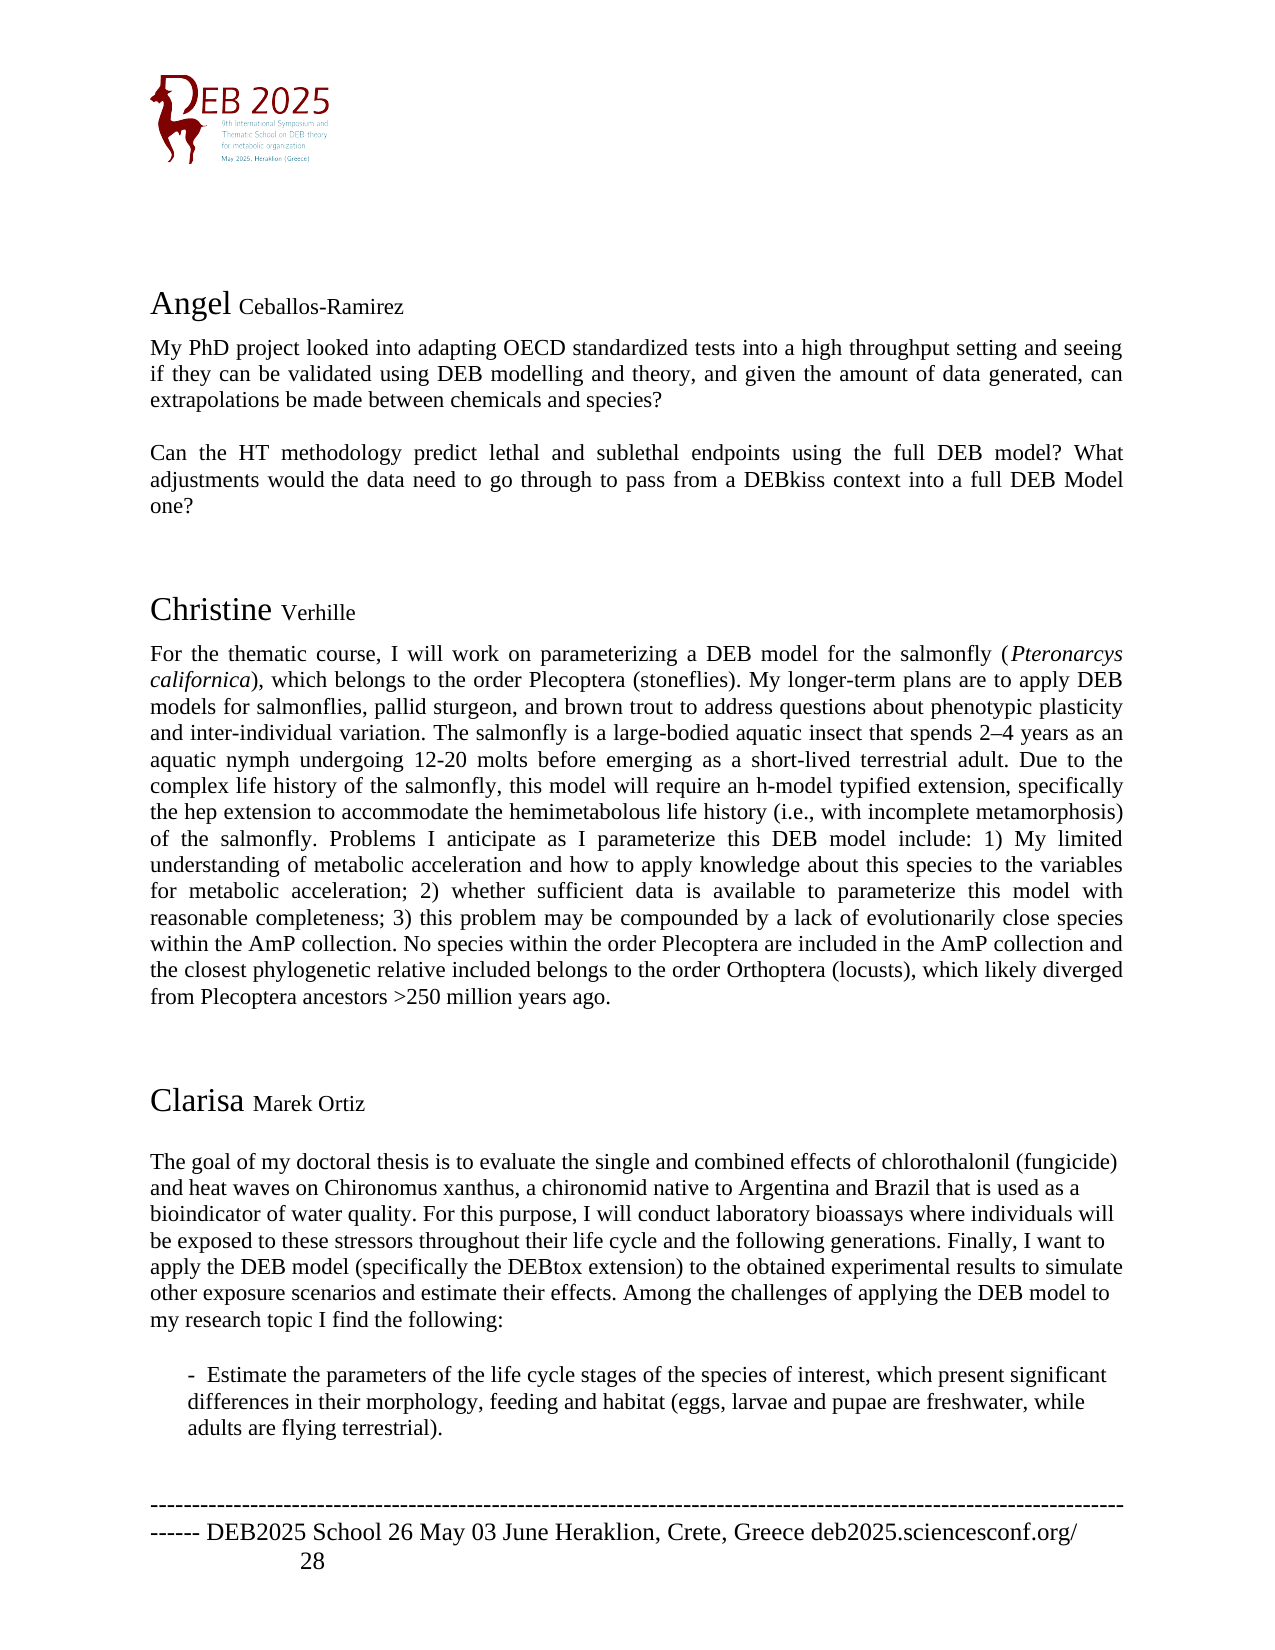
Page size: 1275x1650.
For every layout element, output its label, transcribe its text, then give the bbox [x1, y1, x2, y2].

subtitle Christine Verhille [150, 589, 1125, 628]
subtitle Angel Ceballos-Ramirez [150, 283, 1125, 321]
text Can the HT methodology predict lethal and sublethal endpoints using the full DEB model? What adjustments would the data need to go through to pass from a DEBkiss context into a full DEB Model one? [150, 439, 1125, 518]
text My PhD project looked into adapting OECD standardized tests into a high throughput setting and seeing if they can be validated using DEB modelling and theory, and given the amount of data generated, can extrapolations be made between chemicals and species? [150, 334, 1125, 413]
text The goal of my doctoral thesis is to evaluate the single and combined effects of chlorothalonil (fungicide) and heat waves on Chironomus xanthus, a chironomid native to Argentina and Brazil that is used as a bioindicator of water quality. For this purpose, I will conduct laboratory bioassays where individuals will be exposed to these stressors throughout their life cycle and the following generations. Finally, I want to apply the DEB model (specifically the DEBtox extension) to the obtained experimental results to simulate other exposure scenarios and estimate their effects. Among the challenges of applying the DEB model to my research topic I find the following: [150, 1148, 1125, 1332]
text For the thematic course, I will work on parameterizing a DEB model for the salmonfly (Pteronarcys californica), which belongs to the order Plecoptera (stoneflies). My longer-term plans are to apply DEB models for salmonflies, pallid sturgeon, and brown trout to address questions about phenotypic plasticity and inter-individual variation. The salmonfly is a large-bodied aquatic insect that spends 2–4 years as an aquatic nymph undergoing 12-20 molts before emerging as a short-lived terrestrial adult. Due to the complex life history of the salmonfly, this model will require an h-model typified extension, specifically the hep extension to accommodate the hemimetabolous life history (i.e., with incomplete metamorphosis) of the salmonfly. Problems I anticipate as I parameterize this DEB model include: 1) My limited understanding of metabolic acceleration and how to apply knowledge about this species to the variables for metabolic acceleration; 2) whether sufficient data is available to parameterize this model with reasonable completeness; 3) this problem may be compounded by a lack of evolutionarily close species within the AmP collection. No species within the order Plecoptera are included in the AmP collection and the closest phylogenetic relative included belongs to the order Orthoptera (locusts), which likely diverged from Plecoptera ancestors >250 million years ago. [150, 640, 1125, 1009]
picture [150, 75, 329, 164]
text - Estimate the parameters of the life cycle stages of the species of interest, which present significant differences in their morphology, feeding and habitat (eggs, larvae and pupae are freshwater, while adults are flying terrestrial). [187, 1361, 1125, 1440]
subtitle Clarisa Marek Ortiz [150, 1080, 1125, 1118]
